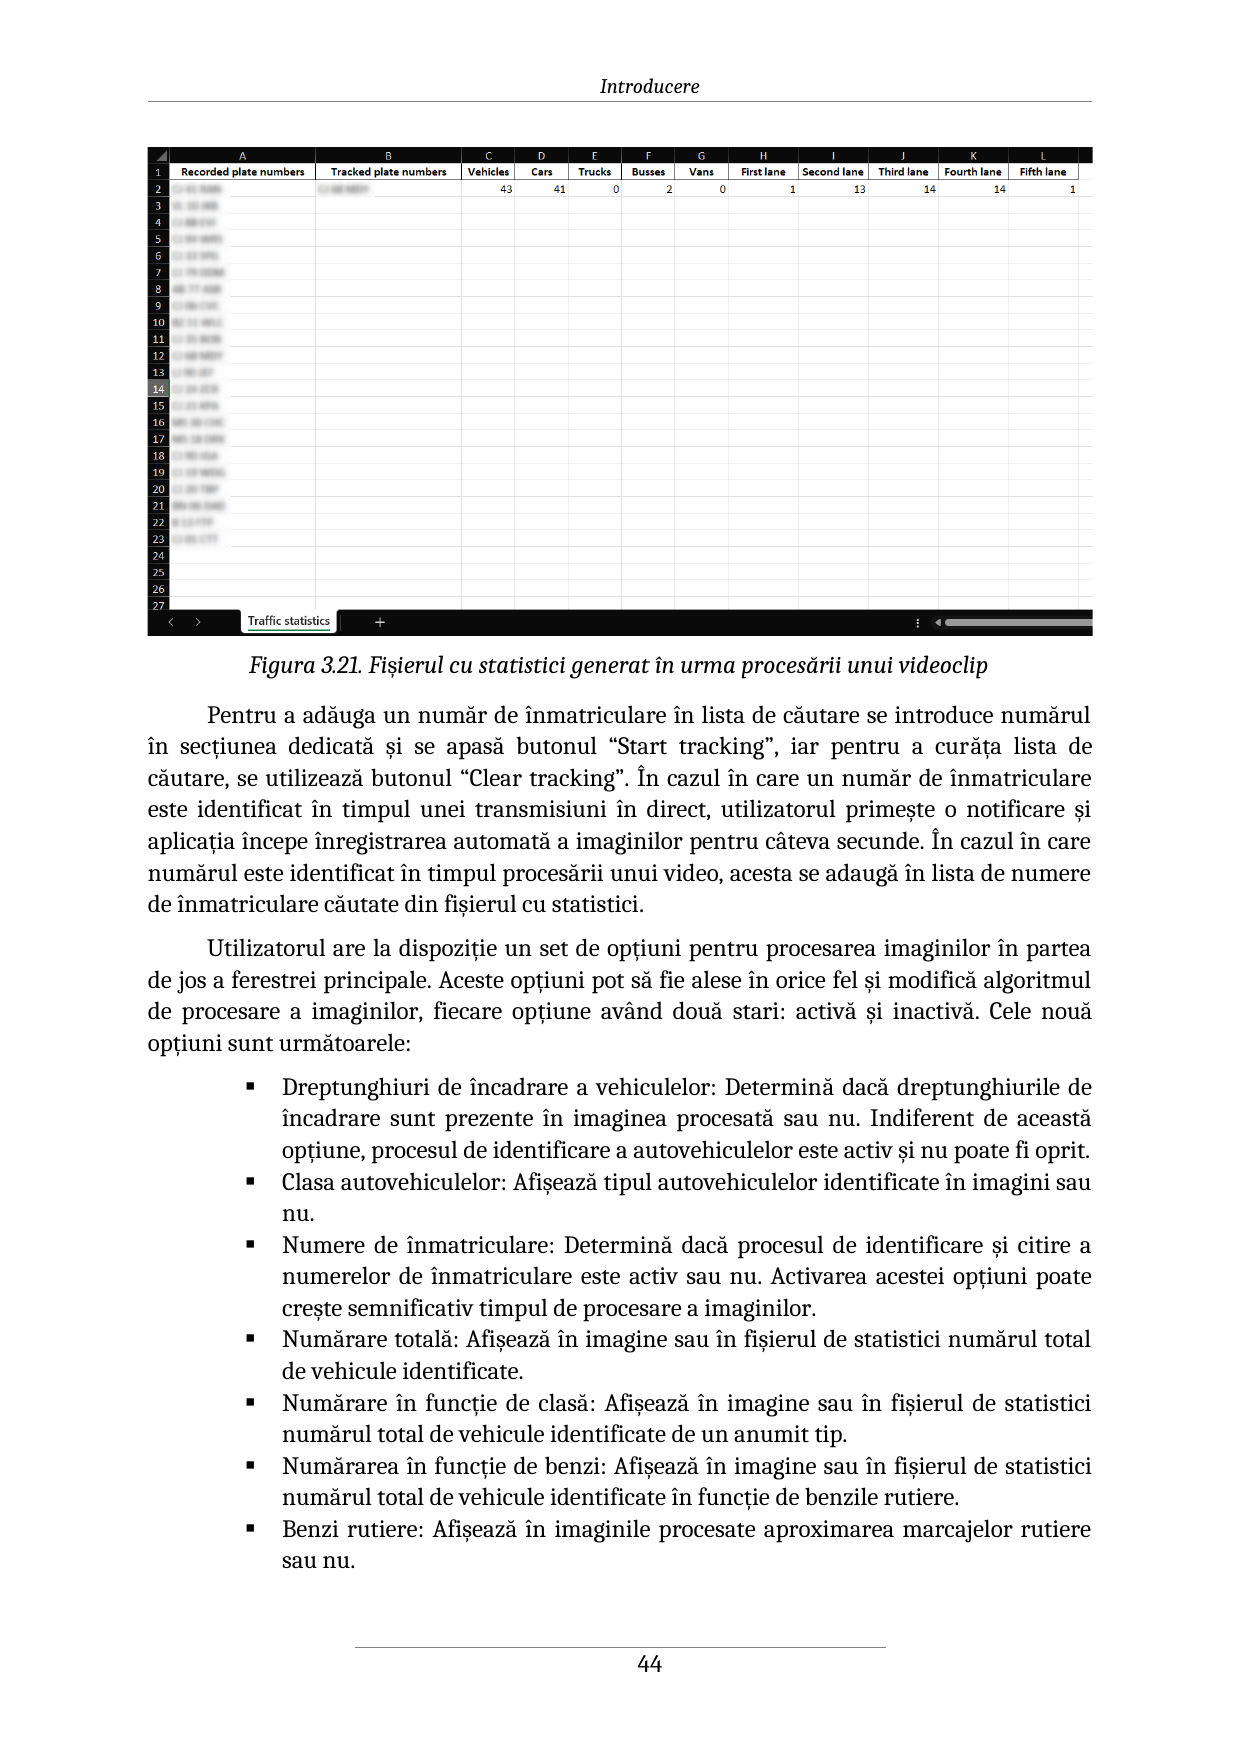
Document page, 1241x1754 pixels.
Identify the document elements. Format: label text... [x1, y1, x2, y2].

list Dreptunghiuri de încadrare a vehiculelor: Determină dacă dreptunghiurile de încadrare sunt prezente în imaginea procesată sau nu. Indiferent de această opțiune, procesul de identificare a autovehiculelor este activ și nu poate fi oprit. [244, 1073, 1092, 1165]
list Numărarea în funcție de benzi: Afișează în imagine sau în fișierul de statistici numărul total de vehicule identificate în funcție de benzile rutiere. [244, 1452, 1092, 1512]
list Numărare totală: Afișează în imagine sau în fișierul de statistici numărul total de vehicule identificate. [244, 1325, 1092, 1386]
list Numărare în funcție de clasă: Afișează în imagine sau în fișierul de statistici numărul total de vehicule identificate de un anumit tip. [244, 1388, 1092, 1449]
list Benzi rutiere: Afișează în imaginile procesate aproximarea marcajelor rutiere sau nu. [244, 1515, 1092, 1575]
list Clasa autovehiculelor: Afișează tipul autovehiculelor identificate în imagini sau nu. [244, 1167, 1092, 1228]
text Utilizatorul are la dispoziție un set de opțiuni pentru procesarea imaginilor în partea de jos a ferestrei principale. Aceste opțiuni pot să fie alese în orice fel și modifică algoritmul de procesare a imaginilor, fiecare opțiune având două stari: activă și inactivă. Cele nouă opțiuni sunt următoarele: [148, 934, 1092, 1057]
text Pentru a adăuga un număr de înmatriculare în lista de căutare se introduce numărul în secțiunea dedicată și se apasă butonul “Start tracking”, iar pentru a curăța lista de căutare, se utilizează butonul “Clear tracking”. În cazul în care un număr de înmatriculare este identificat în timpul unei transmisiuni în direct, utilizatorul primește o notificare și aplicația începe înregistrarea automată a imaginilor pentru câteva secunde. În cazul în care numărul este identificat în timpul procesării unui video, acesta se adaugă în lista de numere de înmatriculare căutate din fișierul cu statistici. [148, 701, 1092, 919]
picture [147, 147, 1093, 636]
list Numere de înmatriculare: Determină dacă procesul de identificare și citire a numerelor de înmatriculare este activ sau nu. Activarea acestei opțiuni poate crește semnificativ timpul de procesare a imaginilor. [244, 1231, 1092, 1322]
